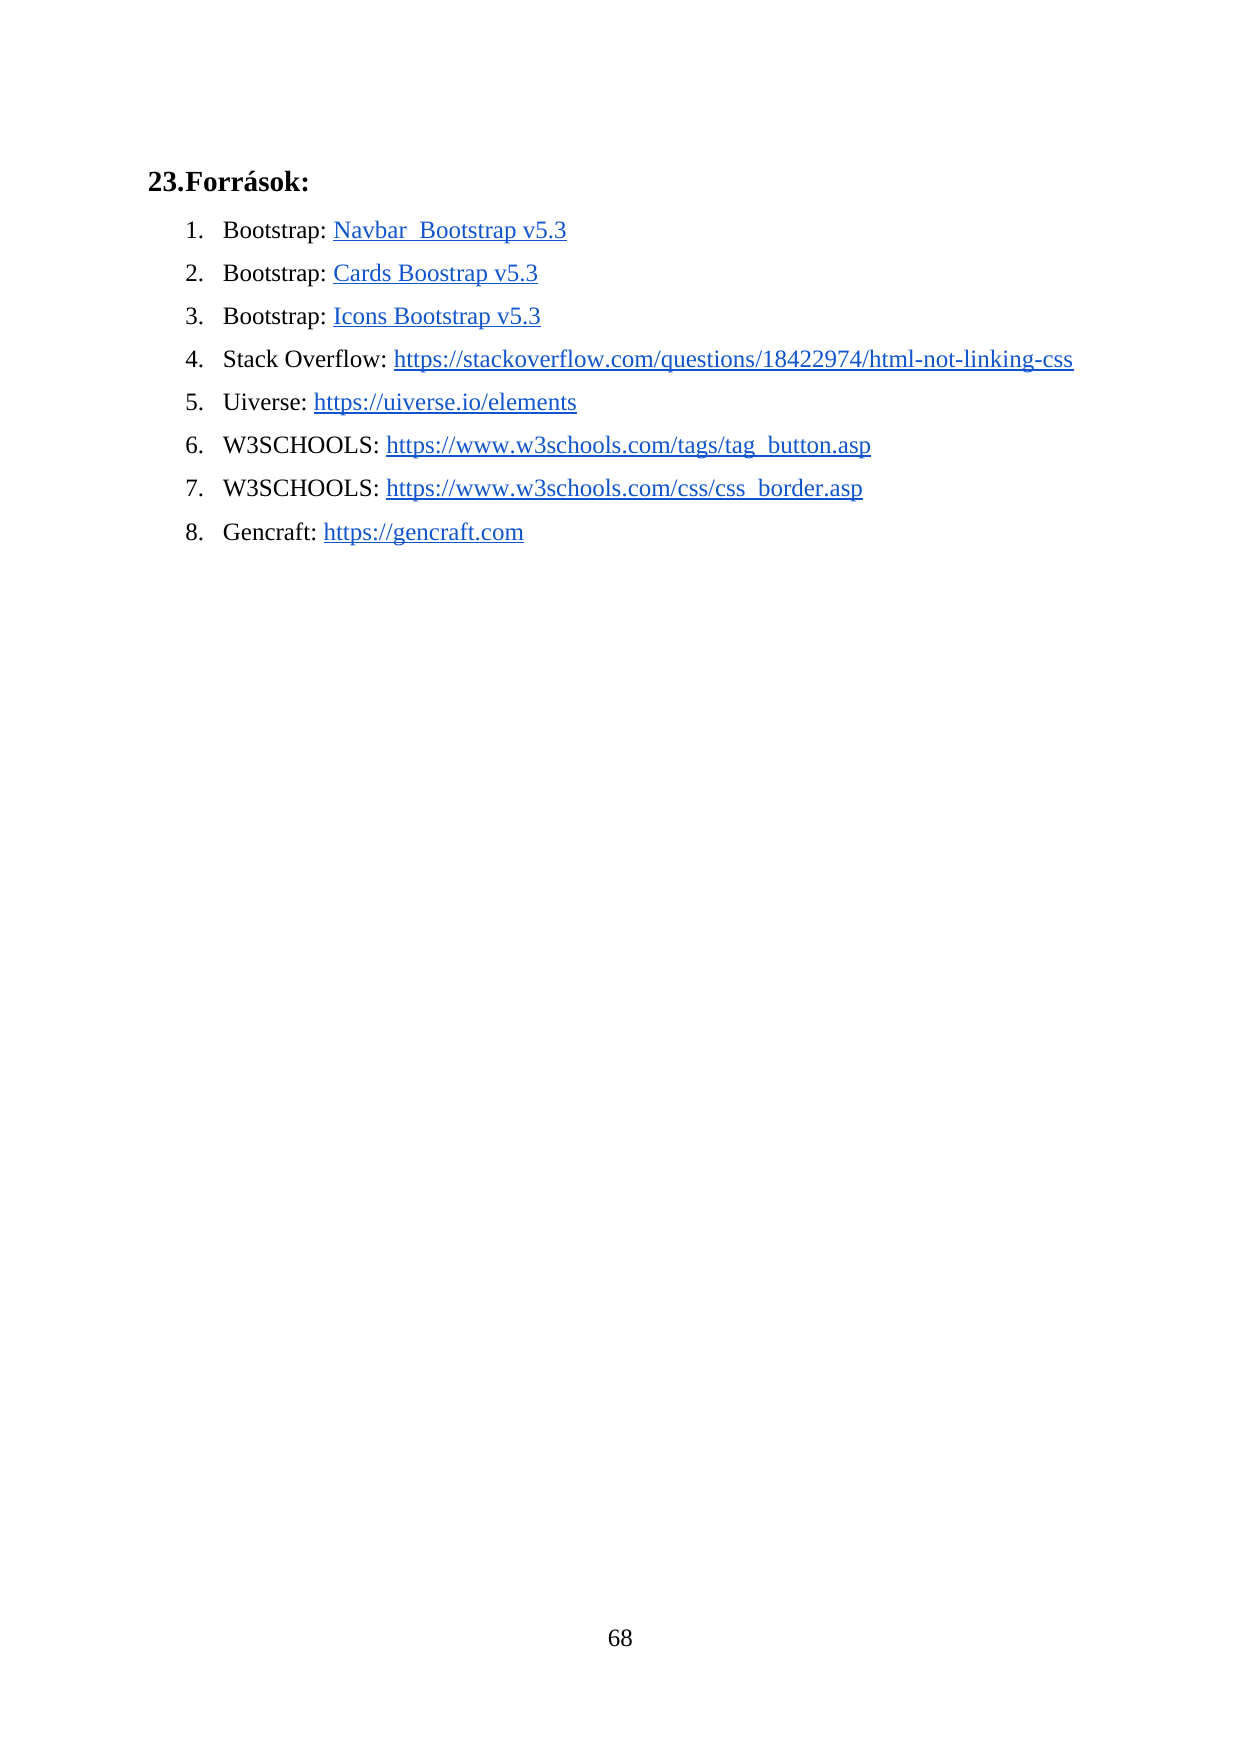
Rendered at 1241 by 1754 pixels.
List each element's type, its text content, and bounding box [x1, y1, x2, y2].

list Uiverse: https://uiverse.io/elements [185, 387, 1092, 416]
list Bootstrap: Cards Boostrap v5.3 [185, 258, 1092, 287]
subtitle Források: [148, 164, 1092, 198]
list W3SCHOOLS: https://www.w3schools.com/css/css_border.asp [185, 473, 1092, 502]
list Bootstrap: Icons Bootstrap v5.3 [185, 301, 1092, 330]
list Bootstrap: Navbar Bootstrap v5.3 [185, 215, 1092, 243]
list W3SCHOOLS: https://www.w3schools.com/tags/tag_button.asp [185, 430, 1092, 459]
list Stack Overflow: https://stackoverflow.com/questions/18422974/html-not-linking-css [185, 344, 1092, 373]
list Gencraft: https://gencraft.com [185, 517, 1092, 545]
